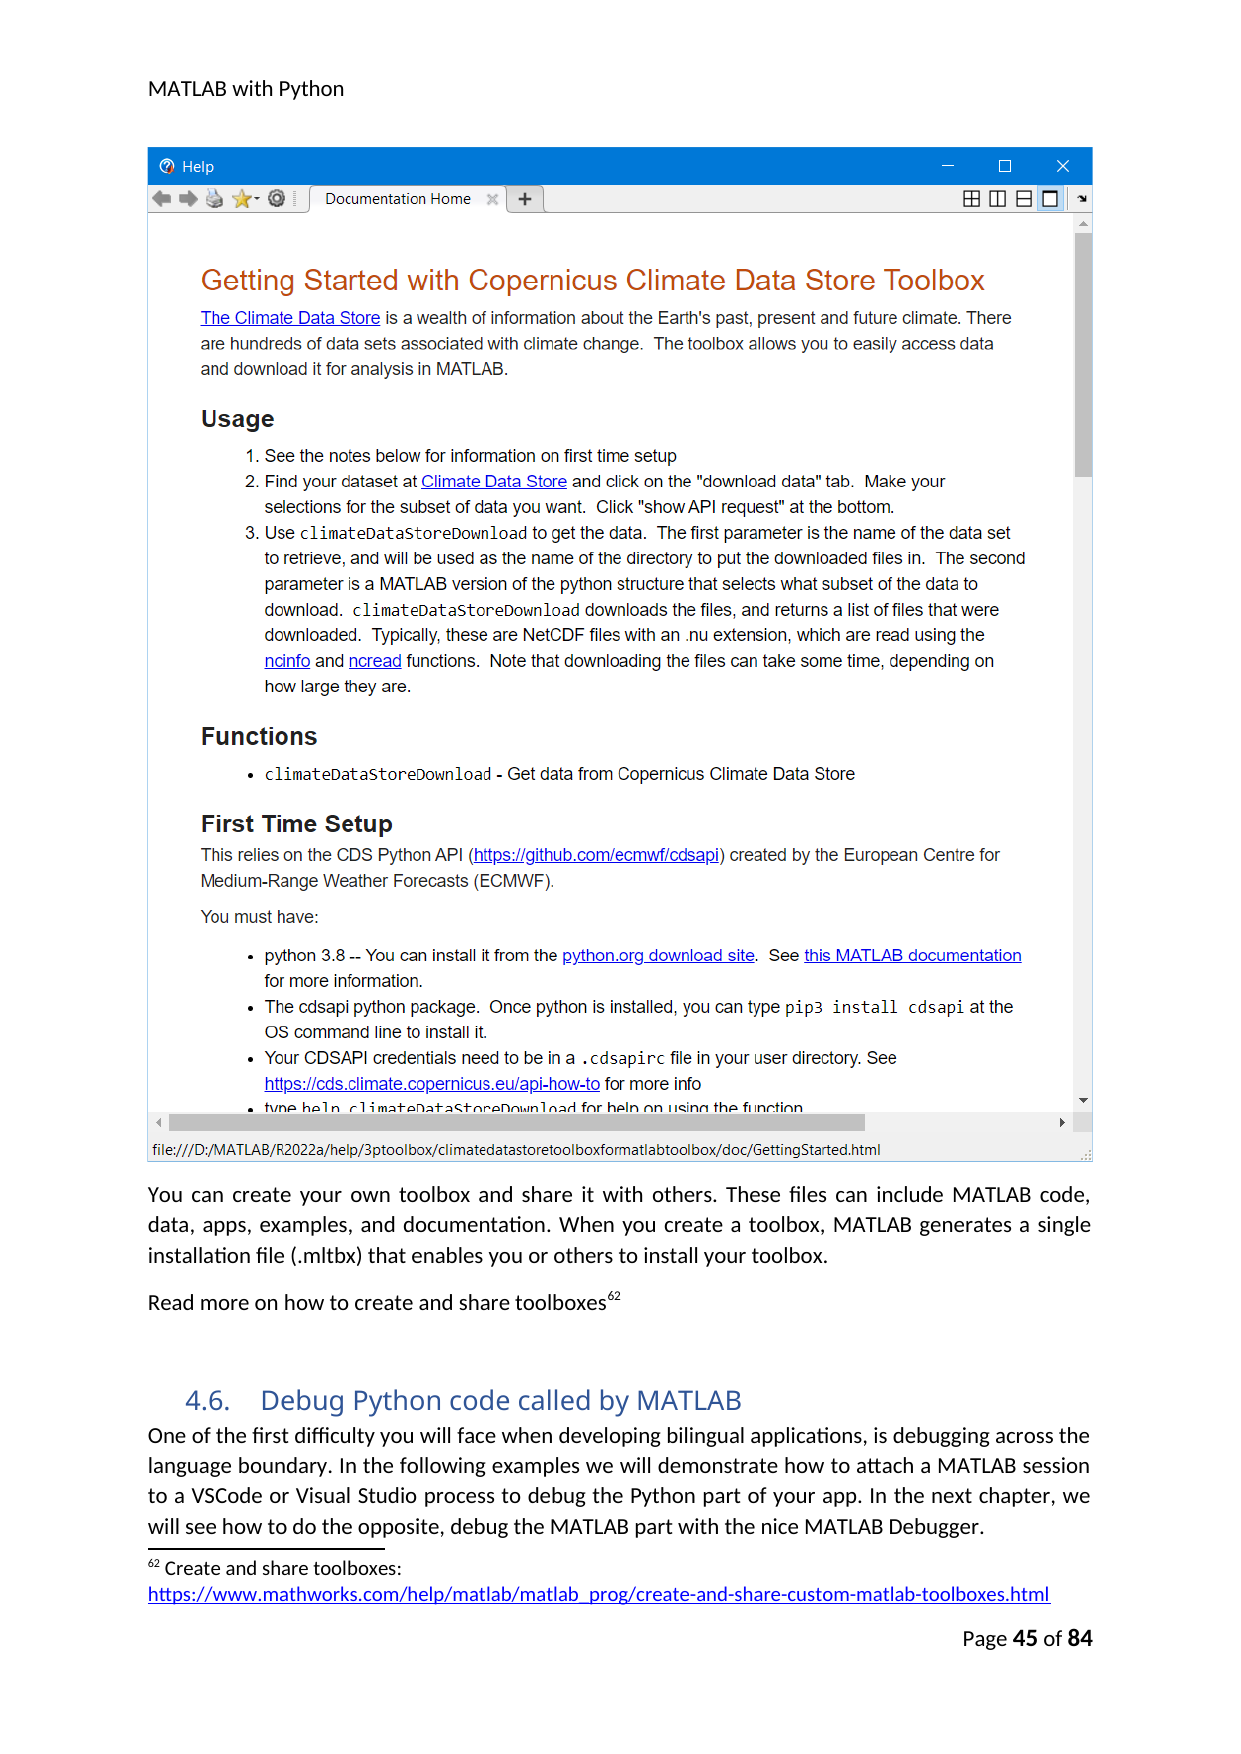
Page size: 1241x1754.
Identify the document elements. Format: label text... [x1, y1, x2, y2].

text You can create your own toolbox and share it with others. These files can include MATLAB code, data, apps, examples, and documentation. When you create a toolbox, MATLAB generates a single installation file (.mltbx) that enables you or others to install your toolbox. [148, 1180, 1093, 1269]
text One of the first difficulty you will face when developing bilingual applications, is debugging across the language boundary. In the following examples we will demonstrate how to attach a MATLAB session to a VSCode or Visual Studio process to debug the Python part of your app. In the next chapter, we will see how to do the opposite, debug the MATLAB part with the nice MATLAB Debugger. [148, 1421, 1093, 1540]
picture [147, 147, 1093, 1162]
text Read more on how to create and share toolboxes [148, 1288, 1093, 1316]
subtitle Debug Python code called by MATLAB [185, 1381, 1093, 1418]
